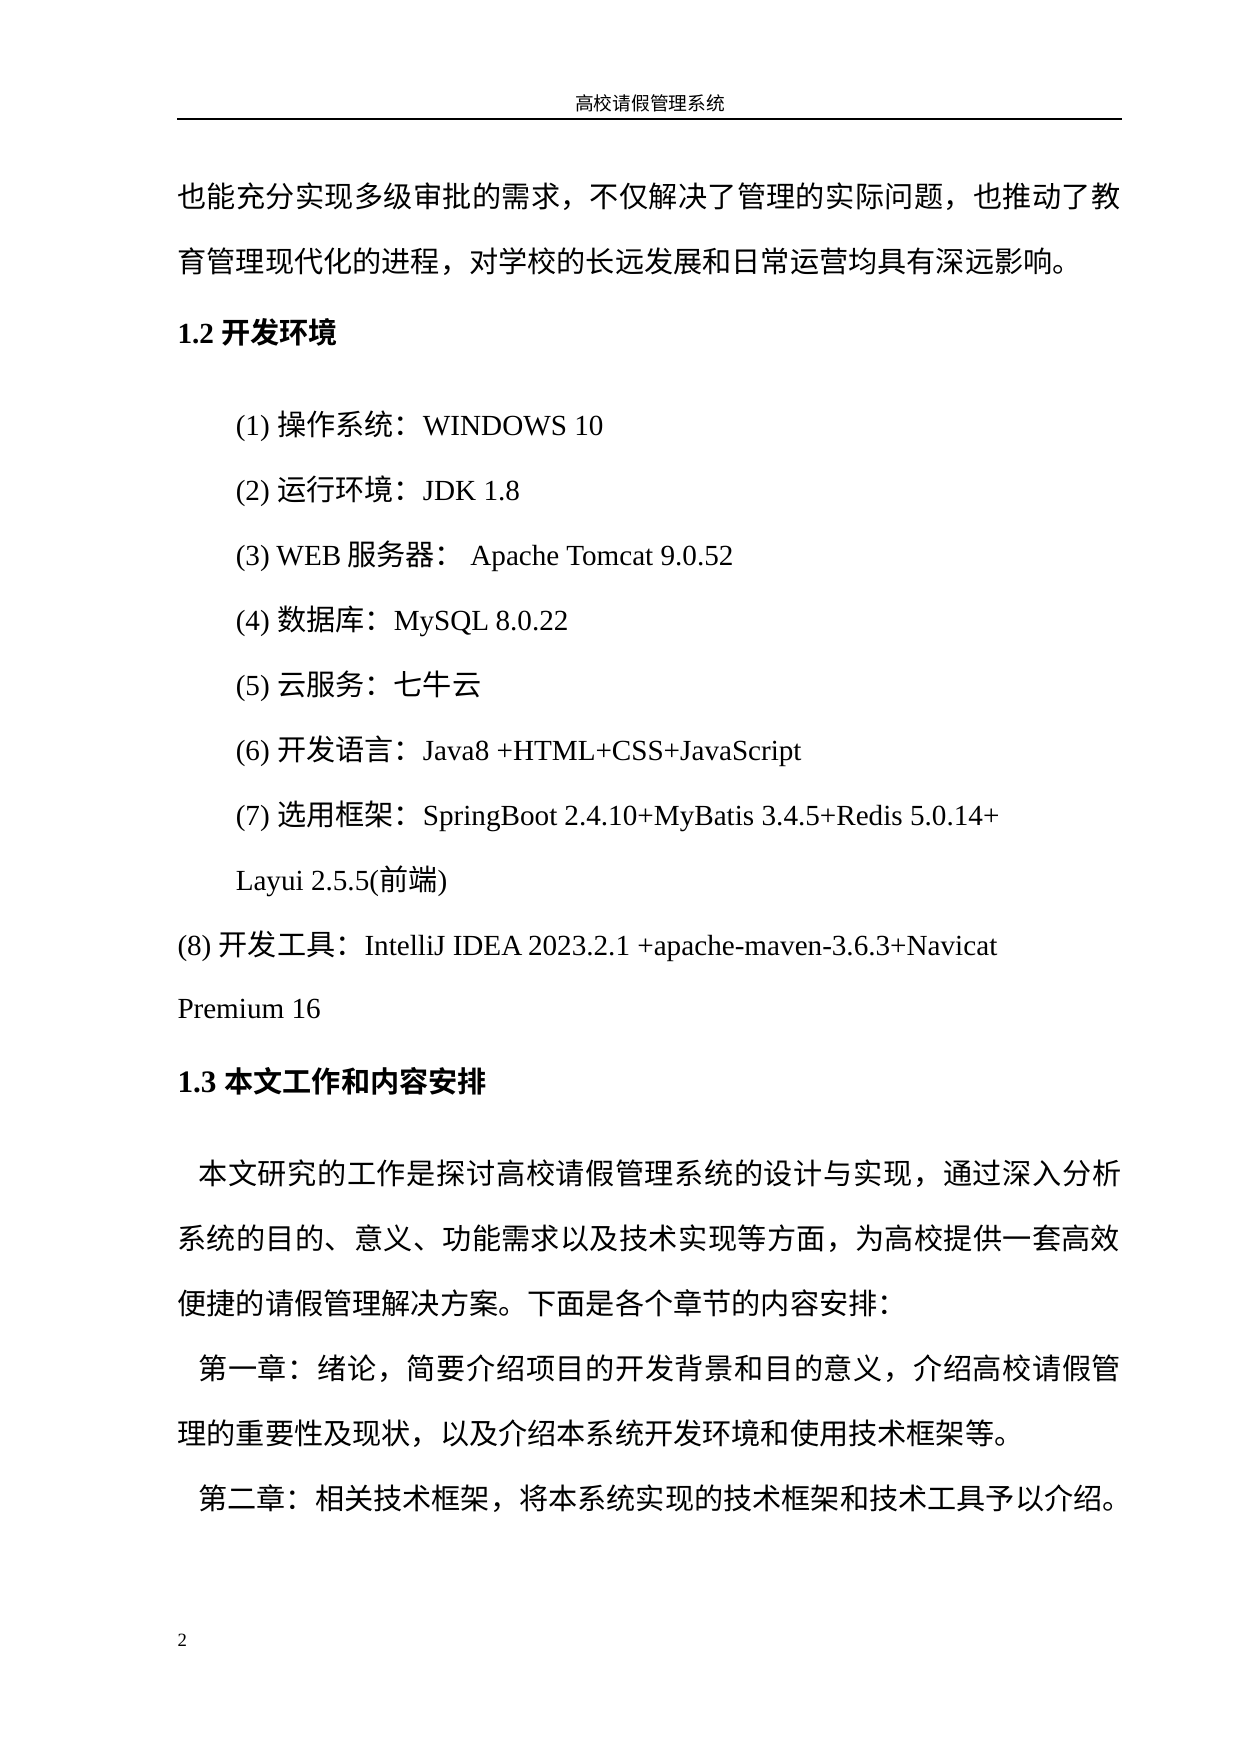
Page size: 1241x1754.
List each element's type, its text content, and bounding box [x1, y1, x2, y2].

text Layui 2.5.5(前端) [177, 846, 1122, 911]
text 本文研究的工作是探讨高校请假管理系统的设计与实现，通过深入分析系统的目的、意义、功能需求以及技术实现等方面，为高校提供一套高效、便捷的请假管理解决方案。下面是各个章节的内容安排： [177, 1139, 1122, 1334]
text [177, 162, 1122, 292]
subtitle 开发环境 [177, 298, 1122, 363]
text 第一章：绪论，简要介绍项目的开发背景和目的意义，介绍高校请假管理的重要性及现状，以及介绍本系统开发环境和使用技术框架等。 [177, 1334, 1122, 1464]
text (2) 运行环境：JDK 1.8 [177, 456, 1122, 521]
text (8) 开发工具：IntelliJ IDEA 2023.2.1 +apache-maven-3.6.3+Navicat Premium 16 [177, 911, 1122, 1041]
text 第二章：相关技术框架，将本系统实现的技术框架和技术工具予以介绍。 [177, 1464, 1122, 1529]
subtitle 本文工作和内容安排 [177, 1047, 1122, 1112]
text (6) 开发语言：Java8 +HTML+CSS+JavaScript [177, 716, 1122, 781]
text (4) 数据库：MySQL 8.0.22 [177, 586, 1122, 651]
text (7) 选用框架：SpringBoot 2.4.10+MyBatis 3.4.5+Redis 5.0.14+ [177, 781, 1122, 846]
text (1) 操作系统：WINDOWS 10 [177, 391, 1122, 456]
text (5) 云服务：七牛云 [177, 651, 1122, 716]
text (3) WEB服务器： Apache Tomcat 9.0.52 [177, 521, 1122, 586]
